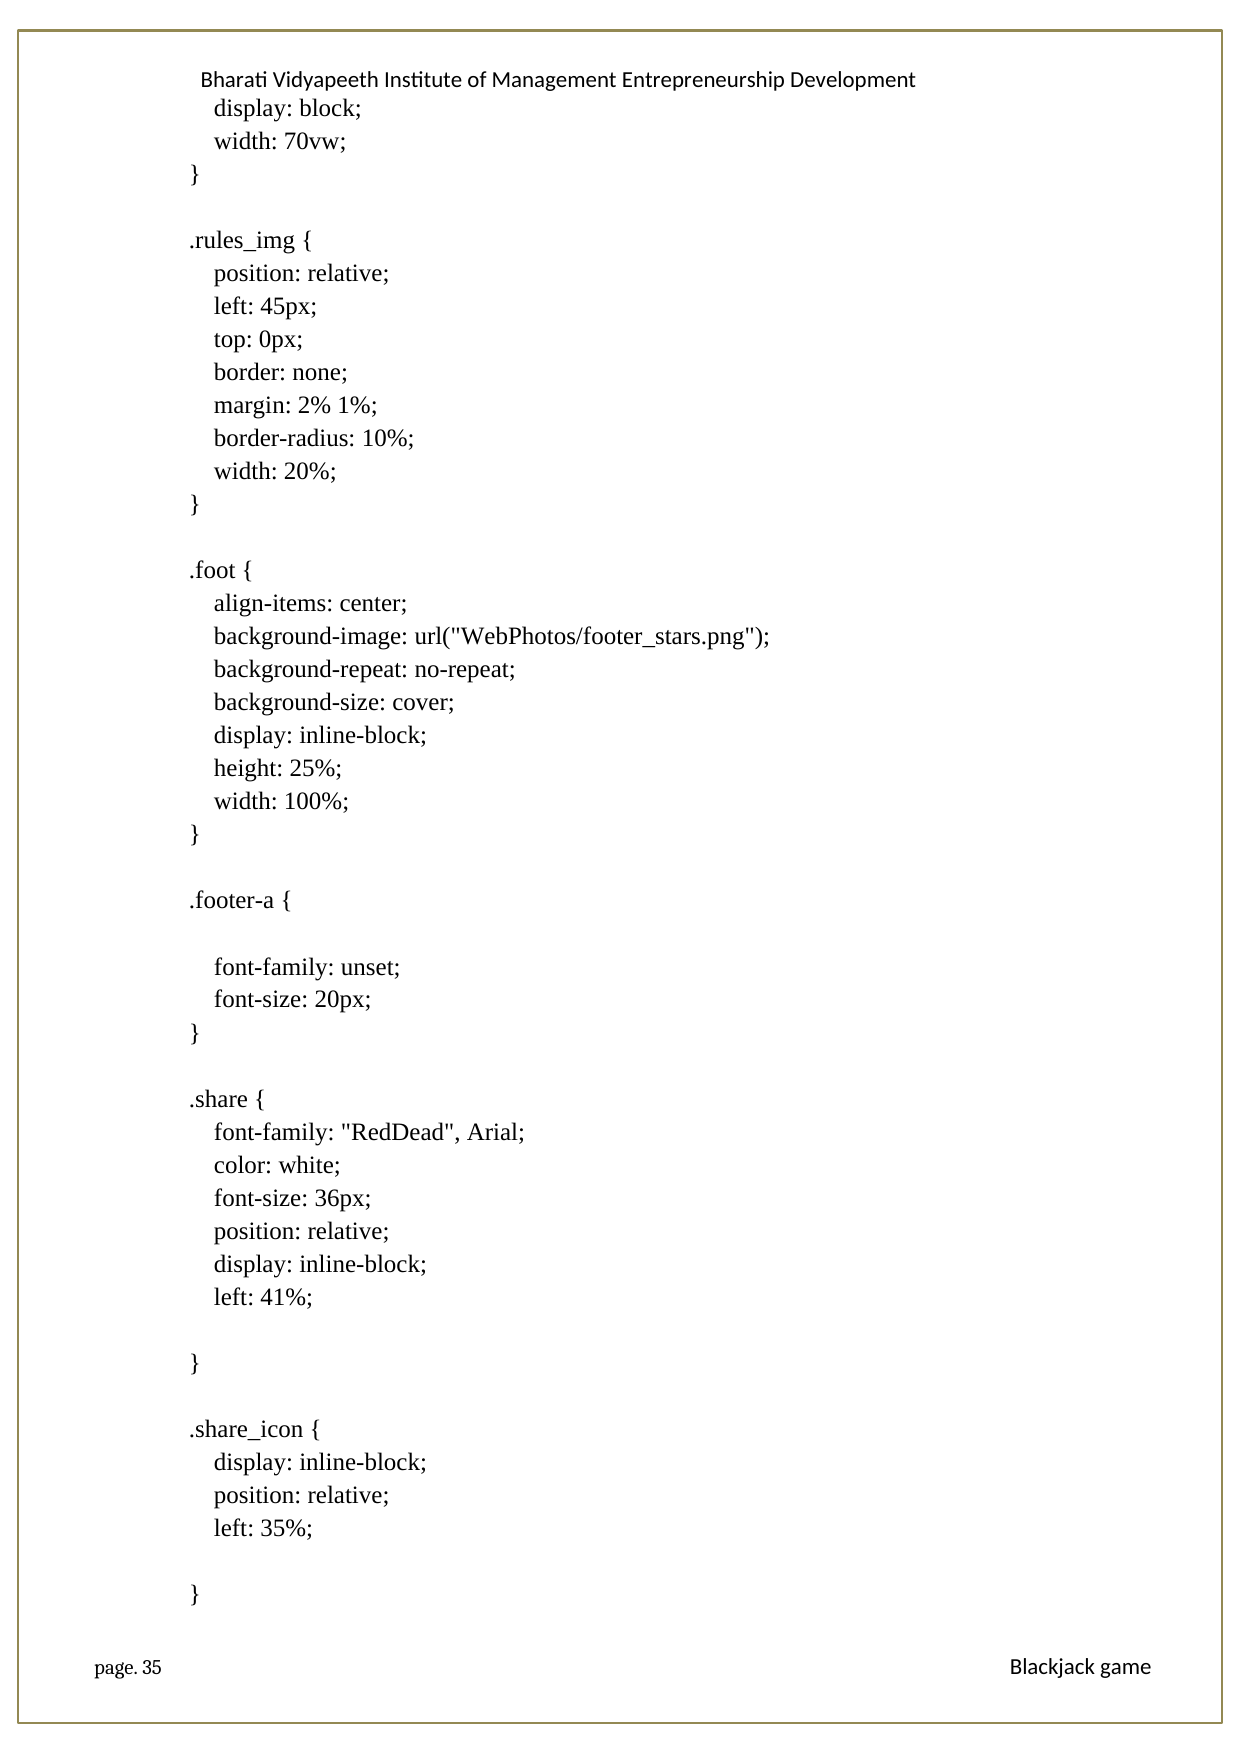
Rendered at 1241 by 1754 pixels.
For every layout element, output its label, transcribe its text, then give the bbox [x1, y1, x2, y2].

list border: none; [164, 357, 1166, 386]
list width: 20%; [164, 456, 1166, 485]
list } [164, 819, 1166, 848]
list left: 35%; [164, 1513, 1166, 1542]
list display: inline-block; [164, 1447, 1166, 1476]
list } [164, 159, 1166, 188]
list display: inline-block; [164, 1249, 1166, 1277]
list width: 70vw; [164, 126, 1166, 155]
list position: relative; [164, 1480, 1166, 1509]
list .foot { [164, 555, 1166, 584]
list position: relative; [164, 1216, 1166, 1244]
list display: block; [164, 93, 1166, 122]
list display: inline-block; [164, 720, 1166, 749]
list color: white; [164, 1150, 1166, 1178]
list } [164, 1348, 1166, 1377]
list top: 0px; [164, 324, 1166, 353]
list left: 45px; [164, 291, 1166, 320]
list border-radius: 10%; [164, 423, 1166, 452]
list .share_icon { [164, 1414, 1166, 1443]
list font-size: 36px; [164, 1183, 1166, 1211]
list .footer-a { [164, 886, 1166, 914]
list width: 100%; [164, 786, 1166, 815]
list background-image: url("WebPhotos/footer_stars.png"); [164, 621, 1166, 650]
list } [164, 1579, 1166, 1608]
list left: 41%; [164, 1282, 1166, 1311]
list .rules_img { [164, 225, 1166, 254]
list margin: 2% 1%; [164, 390, 1166, 419]
list align-items: center; [164, 588, 1166, 617]
list height: 25%; [164, 753, 1166, 782]
list position: relative; [164, 258, 1166, 287]
list .share { [164, 1084, 1166, 1112]
list font-family: "RedDead", Arial; [164, 1117, 1166, 1145]
list font-size: 20px; [164, 984, 1166, 1013]
list background-repeat: no-repeat; [164, 654, 1166, 683]
list background-size: cover; [164, 687, 1166, 716]
list } [164, 489, 1166, 518]
list font-family: unset; [164, 952, 1166, 980]
list } [164, 1018, 1166, 1046]
